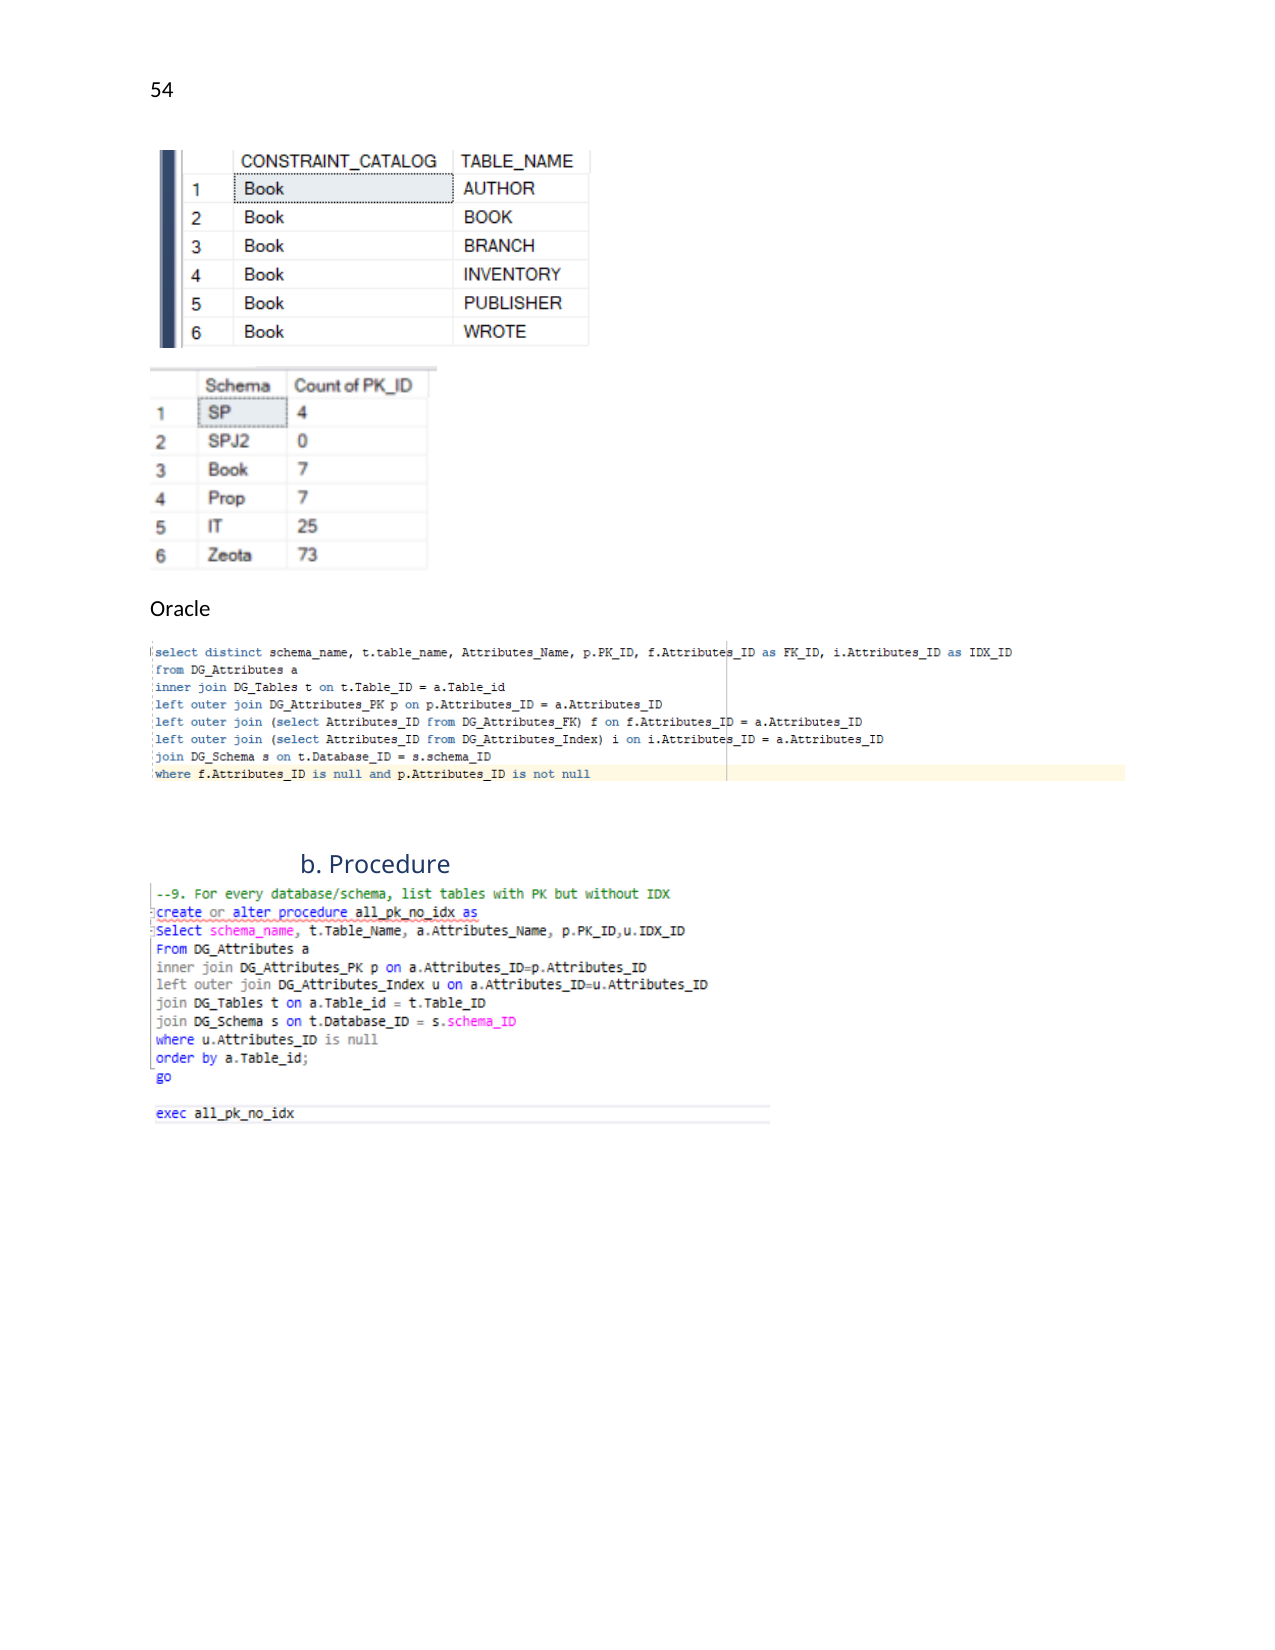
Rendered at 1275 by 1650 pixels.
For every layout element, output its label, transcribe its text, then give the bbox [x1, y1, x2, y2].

picture [150, 366, 437, 576]
picture [150, 150, 600, 348]
picture [150, 883, 771, 1130]
text Oracle [150, 594, 1125, 623]
picture [150, 641, 1125, 781]
subtitle b. Procedure [150, 847, 1125, 881]
